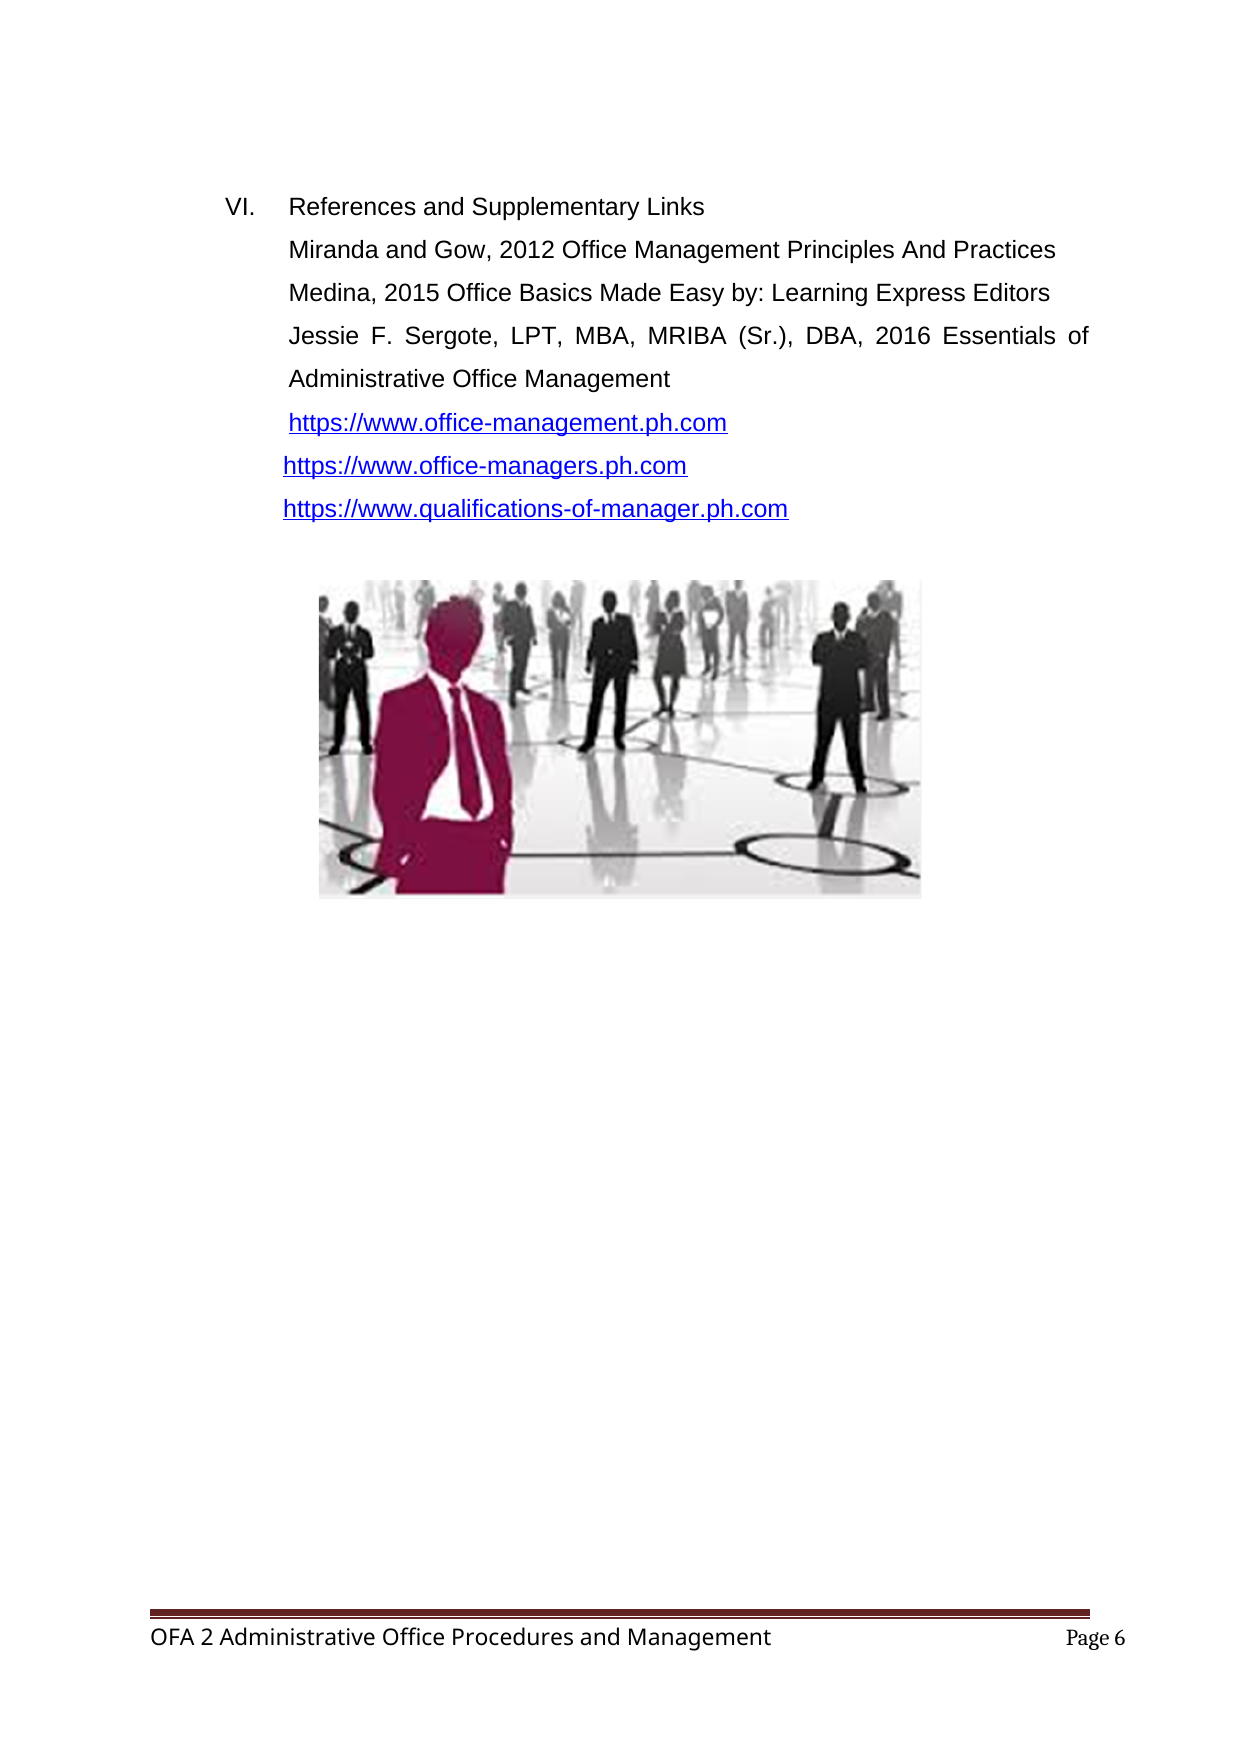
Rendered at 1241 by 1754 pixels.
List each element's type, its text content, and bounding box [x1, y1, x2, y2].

text Miranda and Gow, 2012 Office Management Principles And Practices [288, 235, 1090, 264]
text https://www.office-management.ph.com [288, 408, 1090, 436]
text https://www.office-managers.ph.com [213, 451, 1090, 479]
text VI. References and Supplementary Links [225, 192, 1090, 221]
text https://www.qualifications-of-manager.ph.com [213, 494, 1090, 523]
text Medina, 2015 Office Basics Made Easy by: Learning Express Editors [288, 278, 1090, 307]
picture [318, 580, 922, 899]
text Jessie F. Sergote, LPT, MBA, MRIBA (Sr.), DBA, 2016 Essentials of Administrative Office Management [288, 321, 1090, 393]
